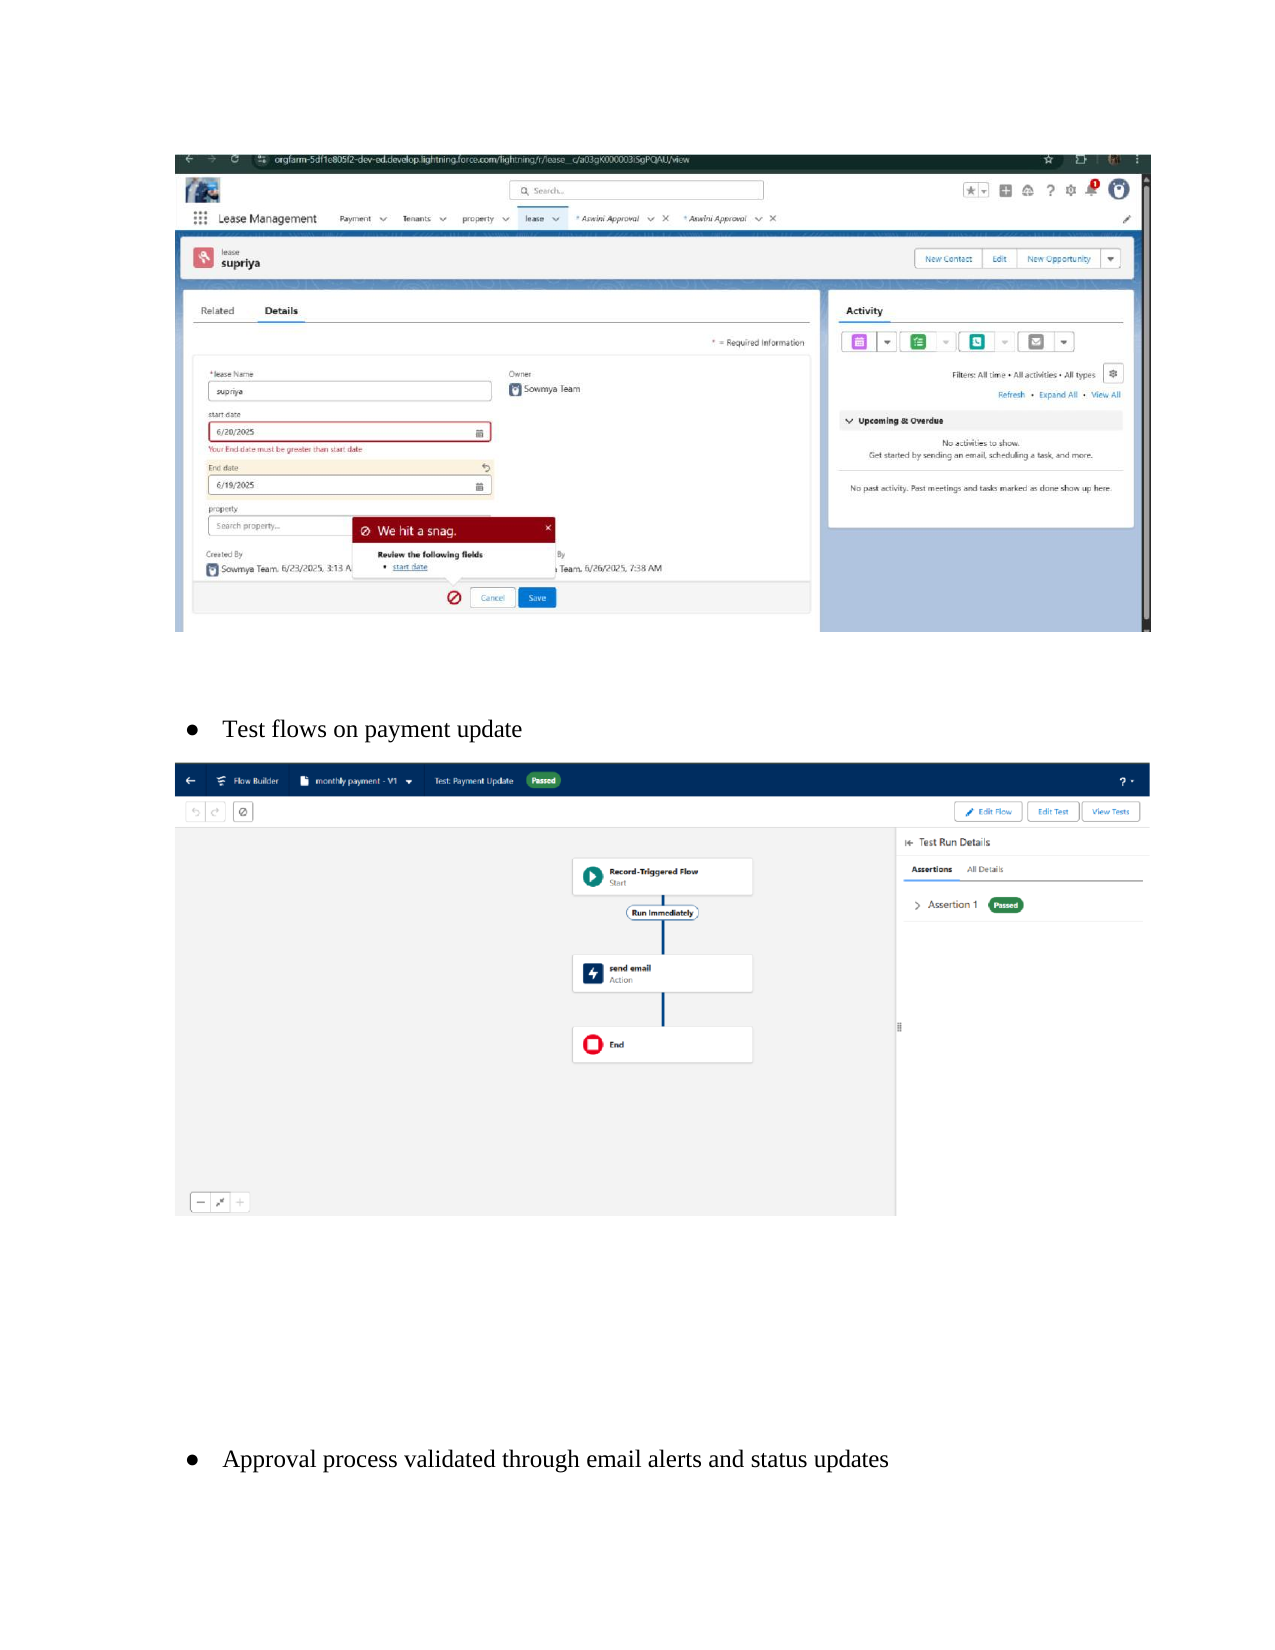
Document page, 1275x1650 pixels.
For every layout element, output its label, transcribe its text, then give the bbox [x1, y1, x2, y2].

picture [174, 762, 1150, 1216]
list Test flows on payment update [184, 714, 1200, 743]
list Approval process validated through email alerts and status updates [184, 1444, 1200, 1472]
picture [175, 154, 1151, 632]
